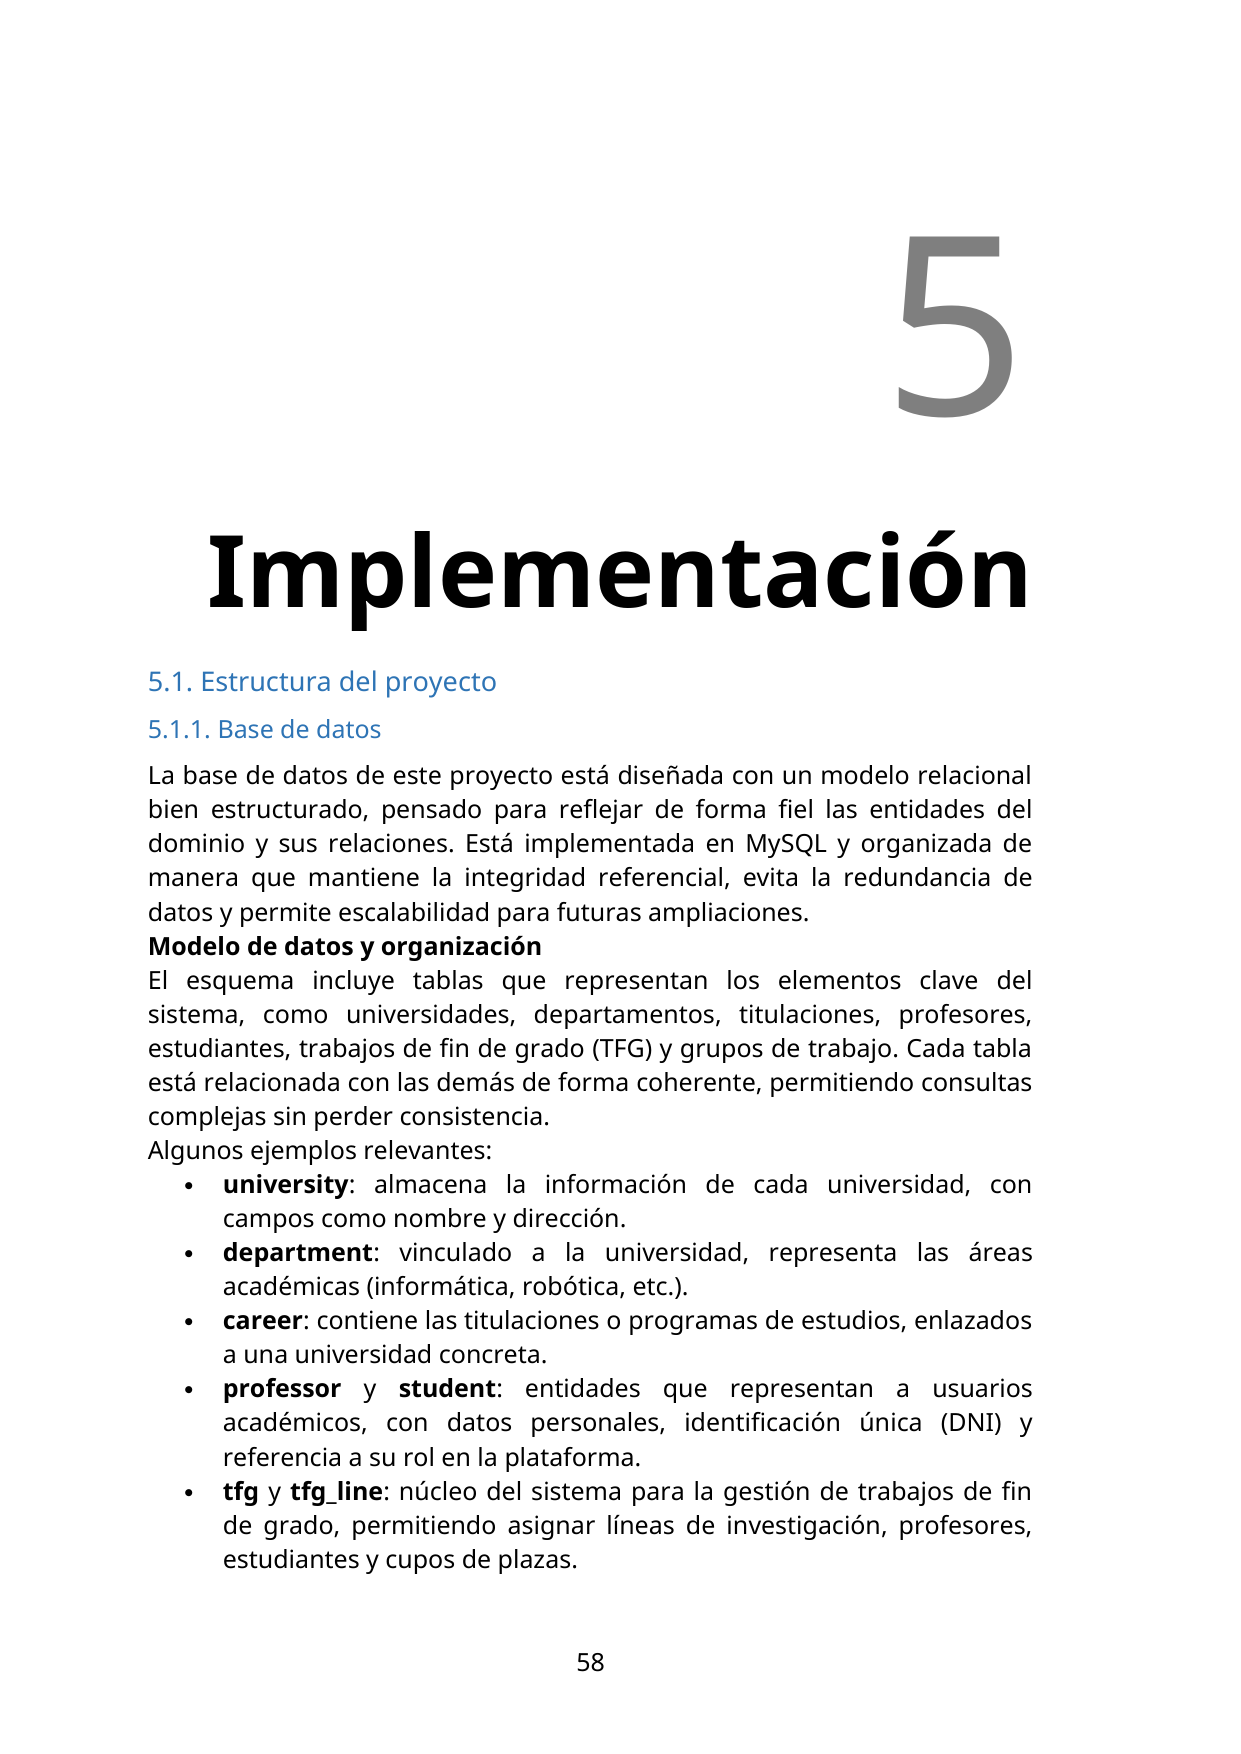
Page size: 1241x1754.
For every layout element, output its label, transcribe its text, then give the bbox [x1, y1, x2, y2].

list department: vinculado a la universidad, representa las áreas académicas (informática, robótica, etc.). [185, 1235, 1033, 1303]
text La base de datos de este proyecto está diseñada con un modelo relacional bien estructurado, pensado para reflejar de forma fiel las entidades del dominio y sus relaciones. Está implementada en MySQL y organizada de manera que mantiene la integridad referencial, evita la redundancia de datos y permite escalabilidad para futuras ampliaciones. [148, 758, 1033, 928]
text Modelo de datos y organización [148, 928, 1033, 962]
text Implementación [148, 501, 1033, 637]
list tfg y tfg_line: núcleo del sistema para la gestión de trabajos de fin de grado, permitiendo asignar líneas de investigación, profesores, estudiantes y cupos de plazas. [185, 1473, 1033, 1575]
list career: contiene las titulaciones o programas de estudios, enlazados a una universidad concreta. [185, 1303, 1033, 1371]
list university: almacena la información de cada universidad, con campos como nombre y dirección. [185, 1167, 1033, 1235]
subtitle Base de datos [148, 711, 1033, 745]
subtitle Estructura del proyecto [148, 662, 1033, 699]
list professor y student: entidades que representan a usuarios académicos, con datos personales, identificación única (DNI) y referencia a su rol en la plataforma. [185, 1371, 1033, 1473]
text El esquema incluye tablas que representan los elementos clave del sistema, como universidades, departamentos, titulaciones, profesores, estudiantes, trabajos de fin de grado (TFG) y grupos de trabajo. Cada tabla está relacionada con las demás de forma coherente, permitiendo consultas complejas sin perder consistencia. [148, 962, 1033, 1133]
text Algunos ejemplos relevantes: [148, 1133, 1033, 1167]
